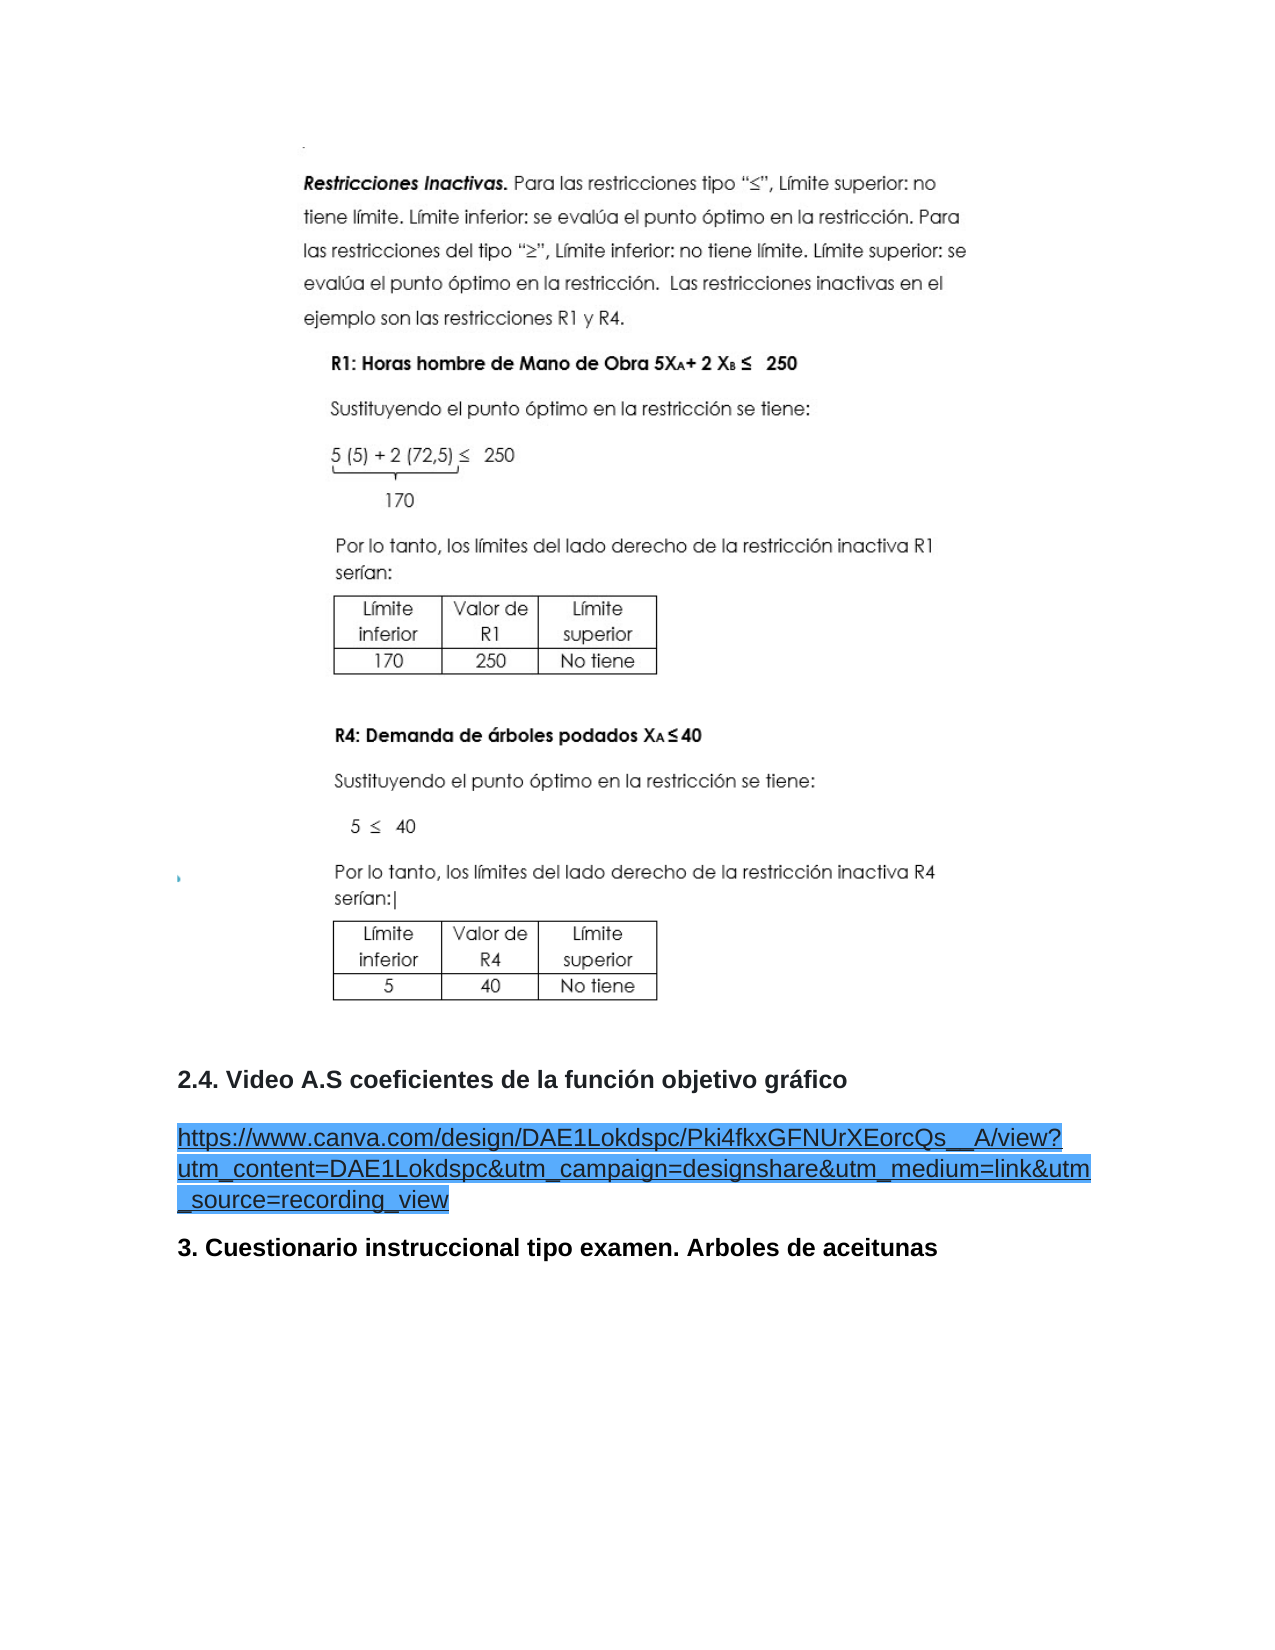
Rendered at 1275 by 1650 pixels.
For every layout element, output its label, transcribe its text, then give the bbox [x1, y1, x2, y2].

picture [177, 717, 1098, 1046]
text https://www.canva.com/design/DAE1Lokdspc/Pki4fkxGFNUrXEorcQs__A/view?utm_content=DAE1Lokdspc&utm_campaign=designshare&utm_medium=link&utm_source=recording_view [177, 1123, 1098, 1214]
text 2.4. Video A.S coeficientes de la función objetivo gráfico [177, 1065, 1098, 1094]
picture [177, 147, 1098, 699]
text 3. Cuestionario instruccional tipo examen. Arboles de aceitunas [177, 1233, 1098, 1261]
